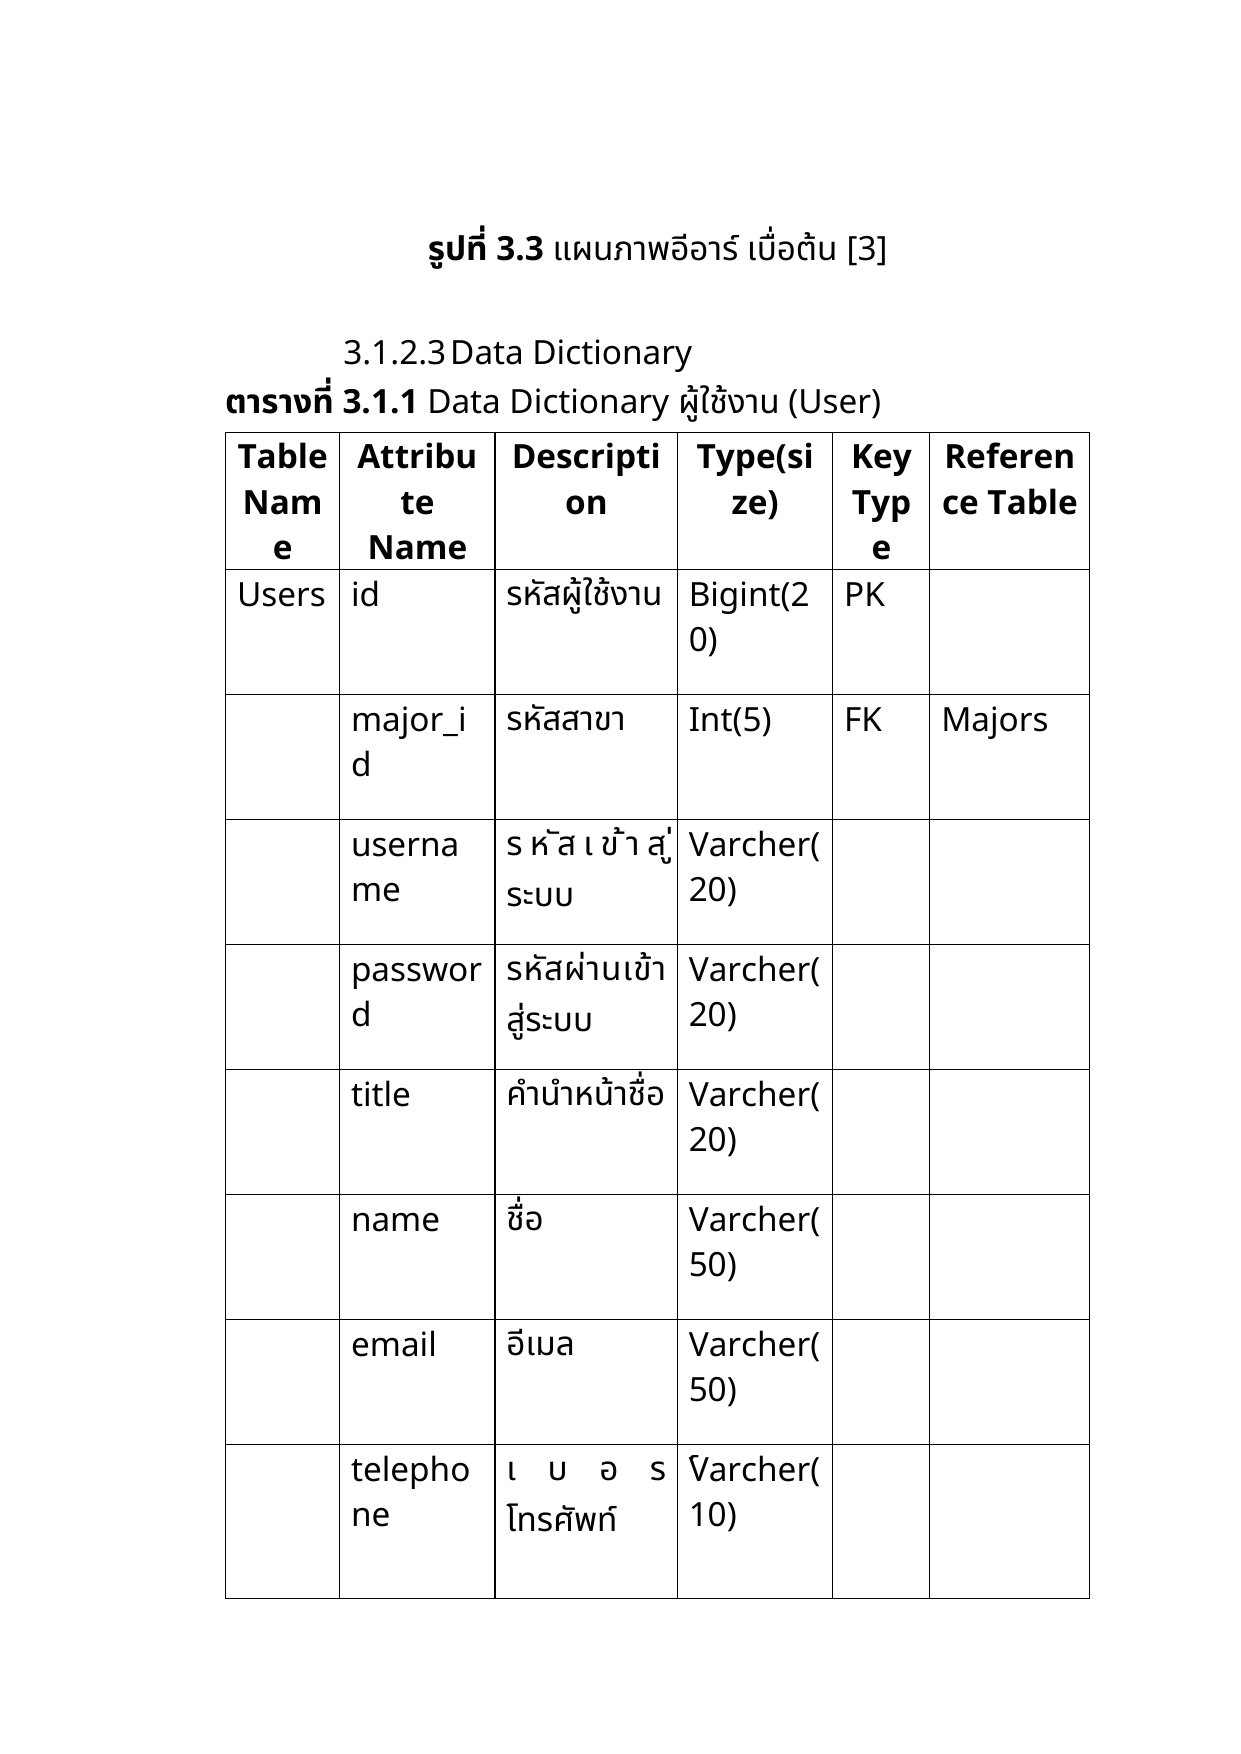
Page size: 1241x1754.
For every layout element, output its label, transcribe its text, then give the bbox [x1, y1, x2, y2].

table_cell Varcher(50) [678, 1320, 832, 1444]
table_cell [930, 1195, 1089, 1319]
text รูปที่ 3.3 แผนภาพอีอาร์ เบื่อต้น [3] [225, 225, 1090, 276]
table_cell เบอร์โทรศัพท์ [496, 1445, 677, 1597]
table_cell title [340, 1070, 494, 1194]
table_cell [930, 1445, 1089, 1597]
table_cell Varcher(50) [678, 1195, 832, 1319]
table_cell password [340, 945, 494, 1069]
table_cell [930, 820, 1089, 944]
table_cell รหัสสาขา [496, 695, 677, 819]
text ตารางที่ 3.1.1 Data Dictionary ผู้ใช้งาน (User) [225, 377, 1090, 428]
table_cell [833, 820, 929, 944]
table_header Table Name [226, 433, 339, 569]
table_cell [226, 945, 339, 1069]
table_cell [226, 1195, 339, 1319]
table_cell [226, 1070, 339, 1194]
table_cell Users [226, 570, 339, 694]
table_cell email [340, 1320, 494, 1444]
table_cell รหัสเข้าสู่ระบบ [496, 820, 677, 944]
table_cell Int(5) [678, 695, 832, 819]
table_cell อีเมล [496, 1320, 677, 1444]
table_cell name [340, 1195, 494, 1319]
table_cell [226, 1320, 339, 1444]
table_header Attribute Name [340, 433, 494, 569]
table_cell [226, 695, 339, 819]
table_cell Varcher(20) [678, 945, 832, 1069]
table_header Description [496, 433, 677, 569]
table_cell [833, 1195, 929, 1319]
table_cell คำนำหน้าชื่อ [496, 1070, 677, 1194]
table_cell [226, 820, 339, 944]
table_cell [930, 945, 1089, 1069]
table_cell PK [833, 570, 929, 694]
table_cell Varcher(20) [678, 1070, 832, 1194]
table_cell username [340, 820, 494, 944]
table_cell Bigint(20) [678, 570, 832, 694]
table_cell รหัสผู้ใช้งาน [496, 570, 677, 694]
list Data Dictionary [343, 328, 1090, 374]
table_cell Majors [930, 695, 1089, 819]
table_cell Varcher(20) [678, 820, 832, 944]
table_header Reference Table [930, 433, 1089, 569]
table_cell FK [833, 695, 929, 819]
table_cell telephone [340, 1445, 494, 1597]
table_cell [833, 1070, 929, 1194]
table_cell [930, 570, 1089, 694]
table_cell รหัสผ่านเข้าสู่ระบบ [496, 945, 677, 1069]
table_cell major_id [340, 695, 494, 819]
table_cell ชื่อ [496, 1195, 677, 1319]
table_header Key Type [833, 433, 929, 569]
table_cell [833, 945, 929, 1069]
table_cell [226, 1445, 339, 1597]
table_cell id [340, 570, 494, 694]
table_cell Varcher(10) [678, 1445, 832, 1597]
table_cell [930, 1320, 1089, 1444]
table_cell [930, 1070, 1089, 1194]
table_cell [833, 1445, 929, 1597]
table_header Type(size) [678, 433, 832, 569]
table_cell [833, 1320, 929, 1444]
